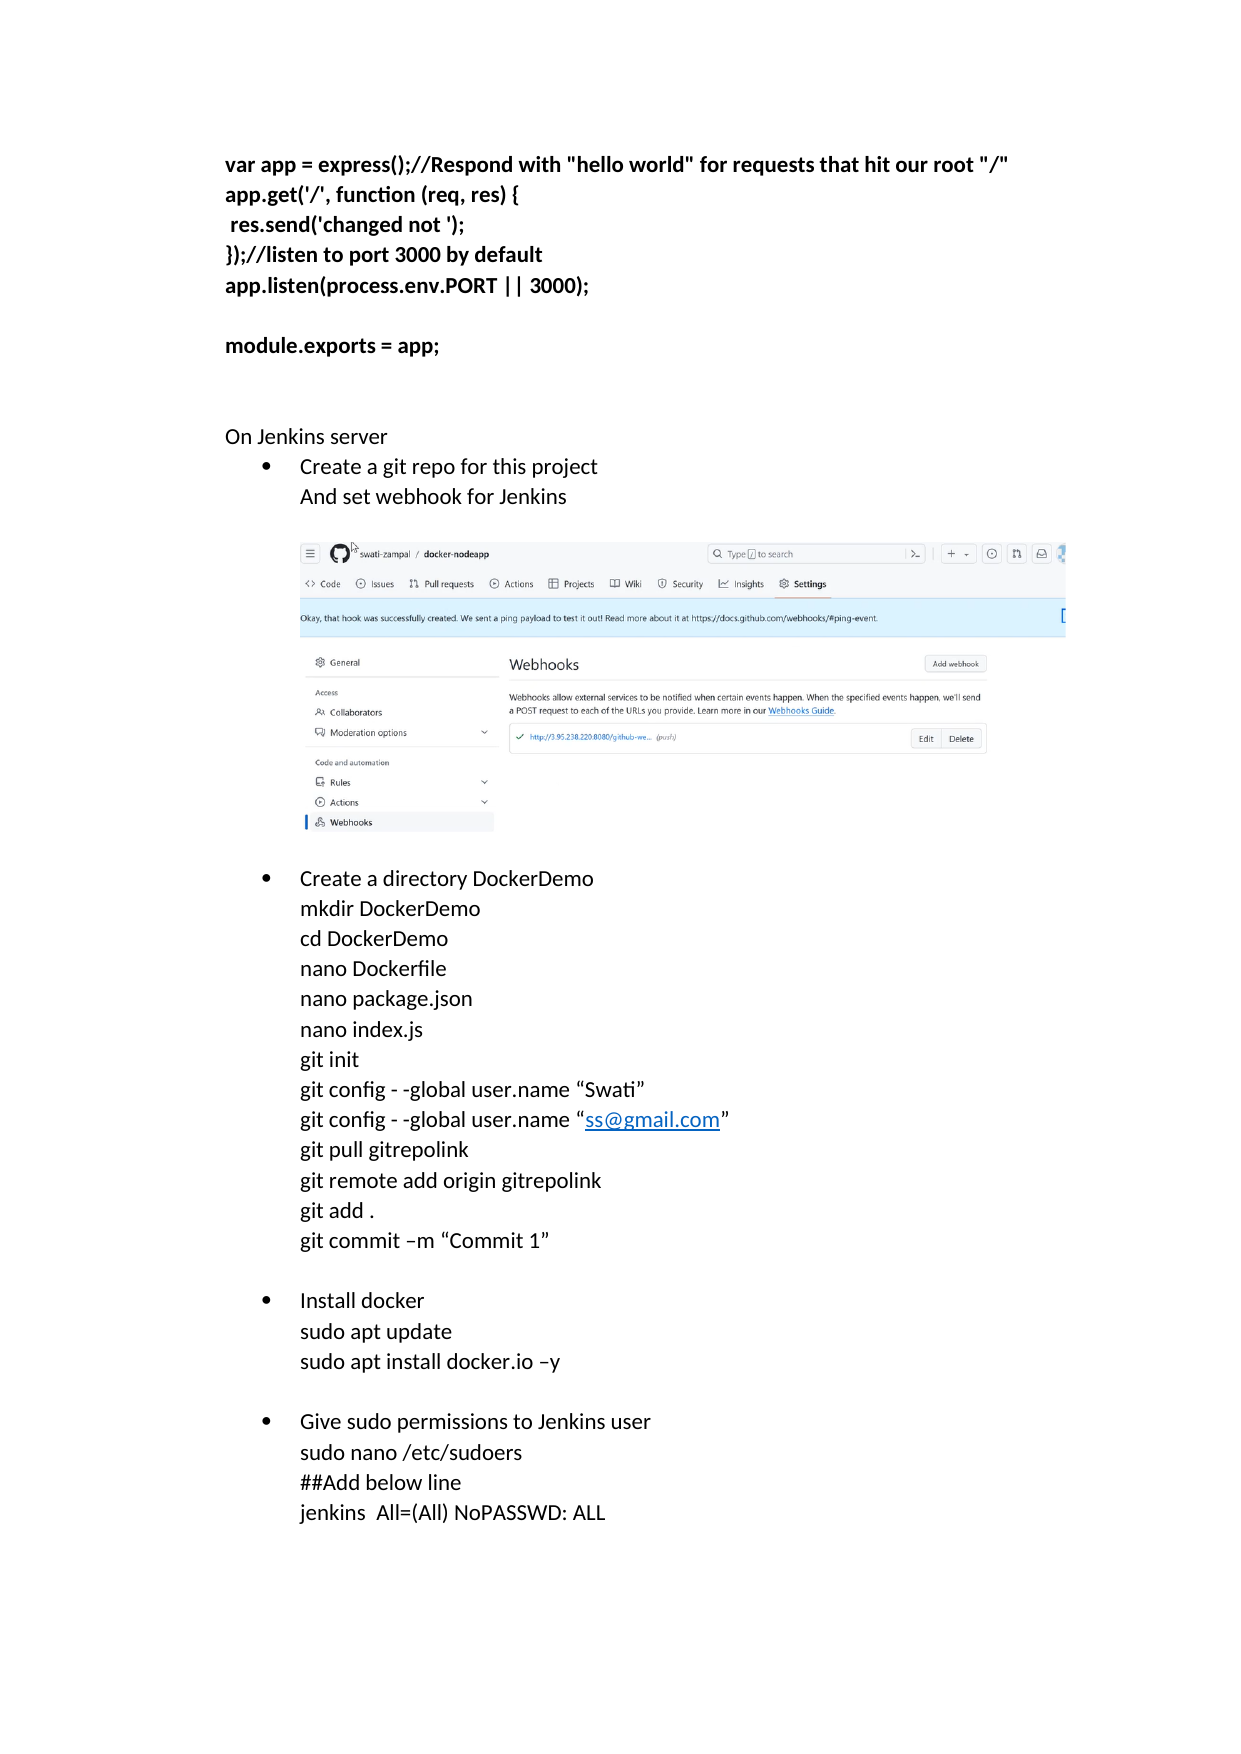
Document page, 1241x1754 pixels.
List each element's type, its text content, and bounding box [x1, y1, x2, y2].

list Install docker [262, 1287, 1090, 1315]
list git init [300, 1045, 1090, 1073]
list nano package.json [300, 984, 1090, 1013]
list sudo apt install docker.io –y [300, 1347, 1090, 1375]
list git add . [300, 1196, 1090, 1224]
list module.exports = app; [225, 331, 1090, 359]
list git commit –m “Commit 1” [300, 1226, 1090, 1254]
list And set webhook for Jenkins [300, 482, 1090, 510]
list Give sudo permissions to Jenkins user [262, 1407, 1090, 1436]
list ##Add below line [300, 1468, 1090, 1496]
list git config - -global user.name “ss@gmail.com” [300, 1105, 1090, 1133]
list git config - -global user.name “Swati” [300, 1075, 1090, 1103]
list git pull gitrepolink [300, 1136, 1090, 1164]
list app.listen(process.env.PORT || 3000); [225, 271, 1090, 299]
list Create a git repo for this project [262, 452, 1090, 480]
list git remote add origin gitrepolink [300, 1166, 1090, 1194]
list res.send('changed not '); [225, 210, 1090, 238]
list var app = express();//Respond with "hello world" for requests that hit our root "/" [225, 150, 1090, 178]
list Create a directory DockerDemo [262, 864, 1090, 892]
list app.get('/', function (req, res) { [225, 180, 1090, 208]
picture [300, 542, 1066, 832]
list nano Dockerfile [300, 954, 1090, 982]
list cd DockerDemo [300, 924, 1090, 952]
list jenkins All=(All) NoPASSWD: ALL [300, 1498, 1090, 1526]
list nano index.js [300, 1015, 1090, 1043]
list mkdir DockerDemo [300, 894, 1090, 922]
list On Jenkins server [225, 422, 1090, 450]
list });//listen to port 3000 by default [225, 241, 1090, 269]
list sudo nano /etc/sudoers [300, 1438, 1090, 1466]
list sudo apt update [300, 1317, 1090, 1345]
